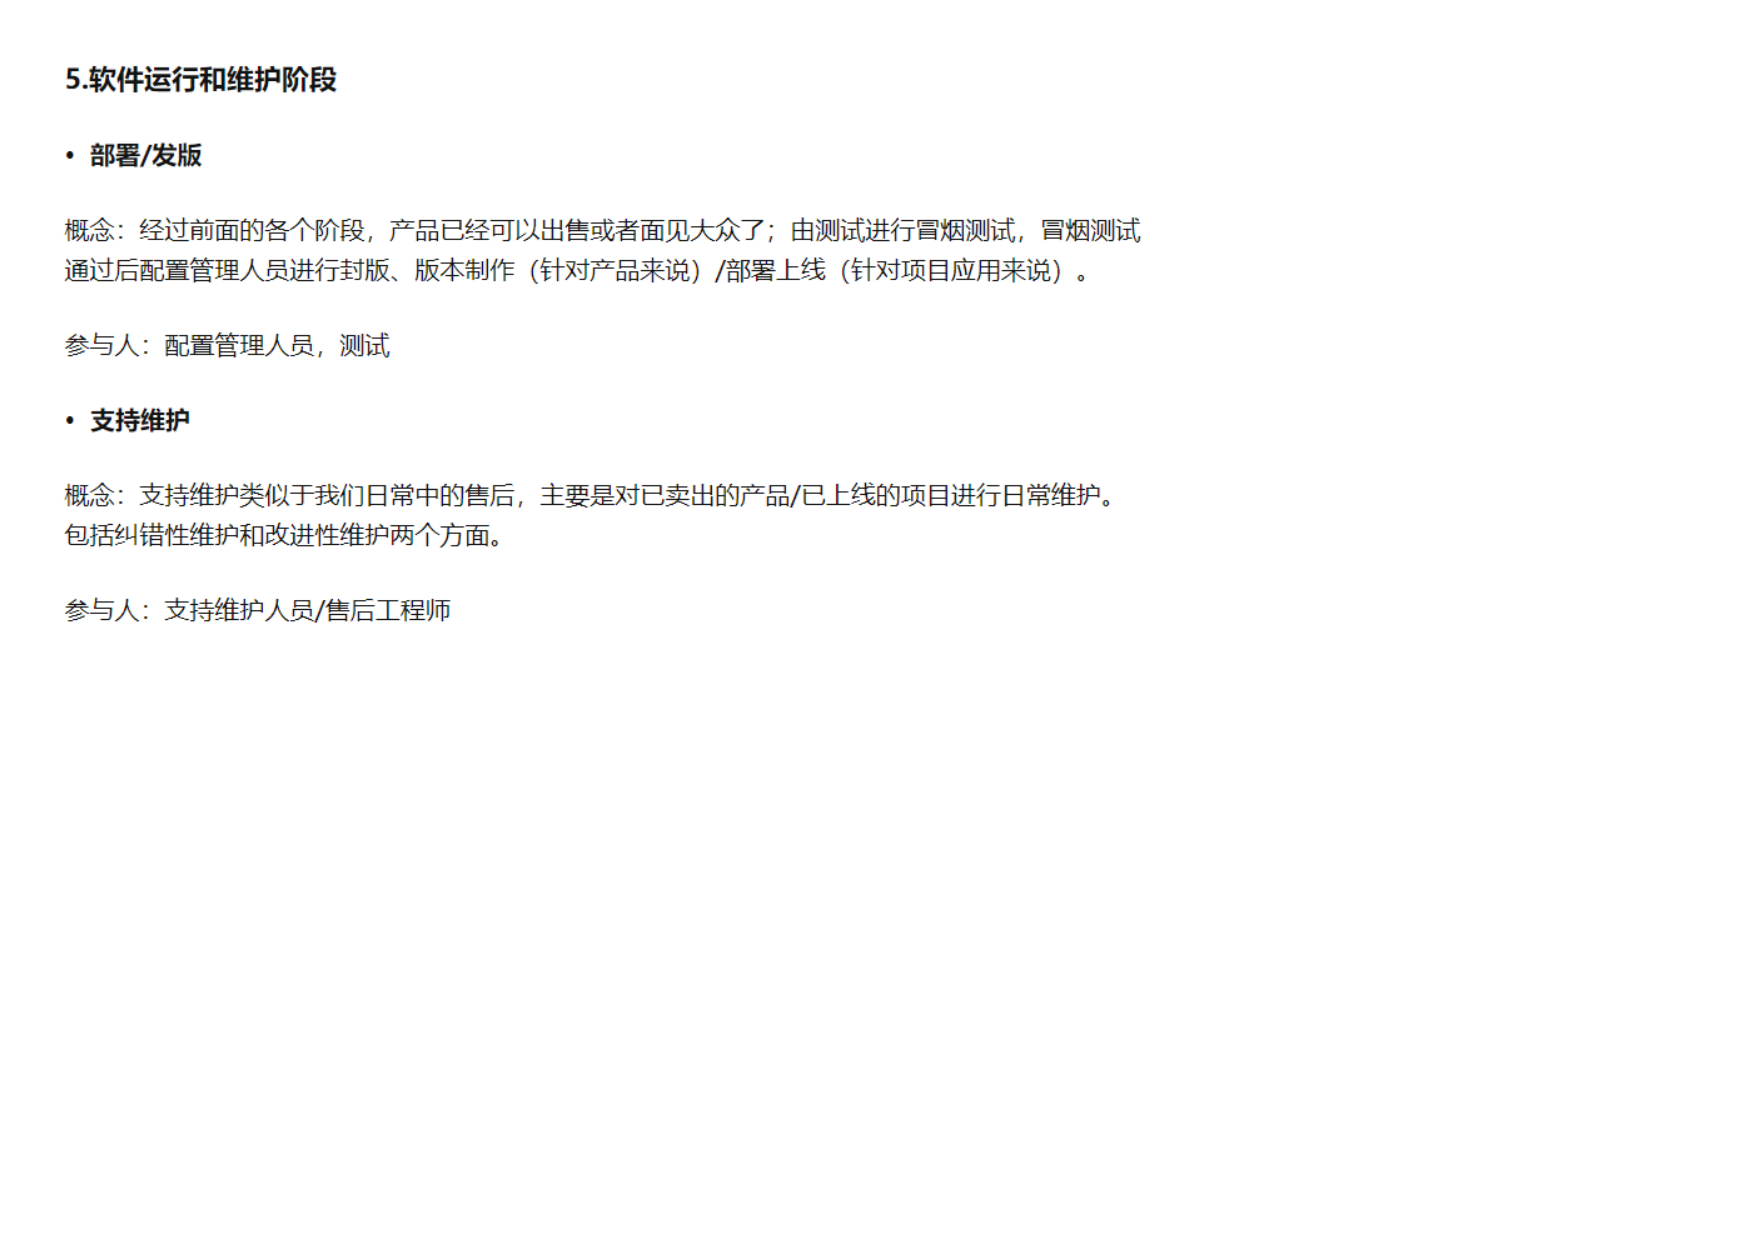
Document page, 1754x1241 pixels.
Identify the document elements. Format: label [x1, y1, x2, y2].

picture [29, 35, 1154, 654]
